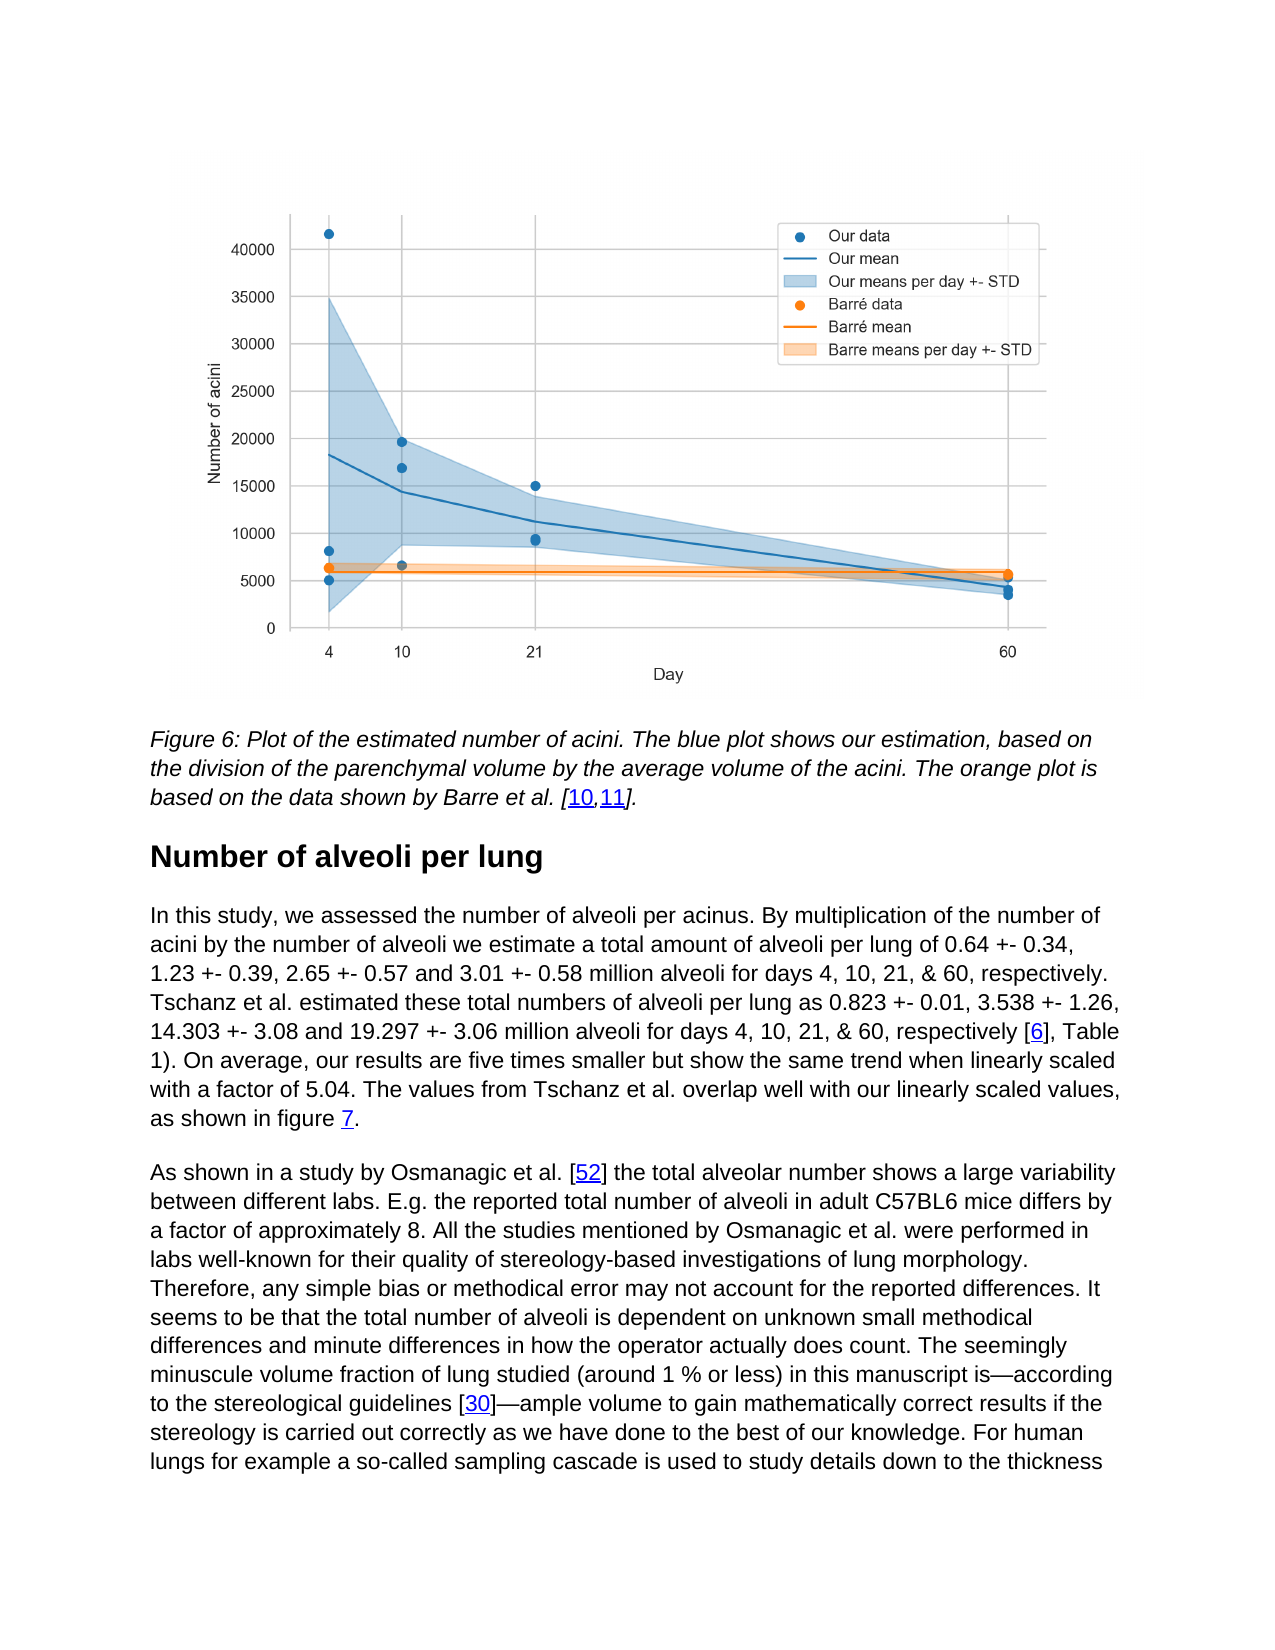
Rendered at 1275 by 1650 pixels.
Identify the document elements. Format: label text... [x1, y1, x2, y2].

text In this study, we assessed the number of alveoli per acinus. By multiplication of the number of acini by the number of alveoli we estimate a total amount of alveoli per lung of 0.64 +- 0.34, 1.23 +- 0.39, 2.65 +- 0.57 and 3.01 +- 0.58 million alveoli for days 4, 10, 21, & 60, respectively. Tschanz et al. estimated these total numbers of alveoli per lung as 0.823 +- 0.01, 3.538 +- 1.26, 14.303 +- 3.08 and 19.297 +- 3.06 million alveoli for days 4, 10, 21, & 60, respectively [6], Table 1). On average, our results are five times smaller but show the same trend when linearly scaled with a factor of 5.04. The values from Tschanz et al. overlap well with our linearly scaled values, as shown in figure 7. [150, 902, 1125, 1131]
picture [168, 150, 1144, 699]
text Figure 6: Plot of the estimated number of acini. The blue plot shows our estimation, based on the division of the parenchymal volume by the average volume of the acini. The orange plot is based on the data shown by Barre et al. [10,11]. [150, 726, 1125, 810]
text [150, 1159, 1125, 1475]
subtitle Number of alveoli per lung [150, 838, 1125, 873]
